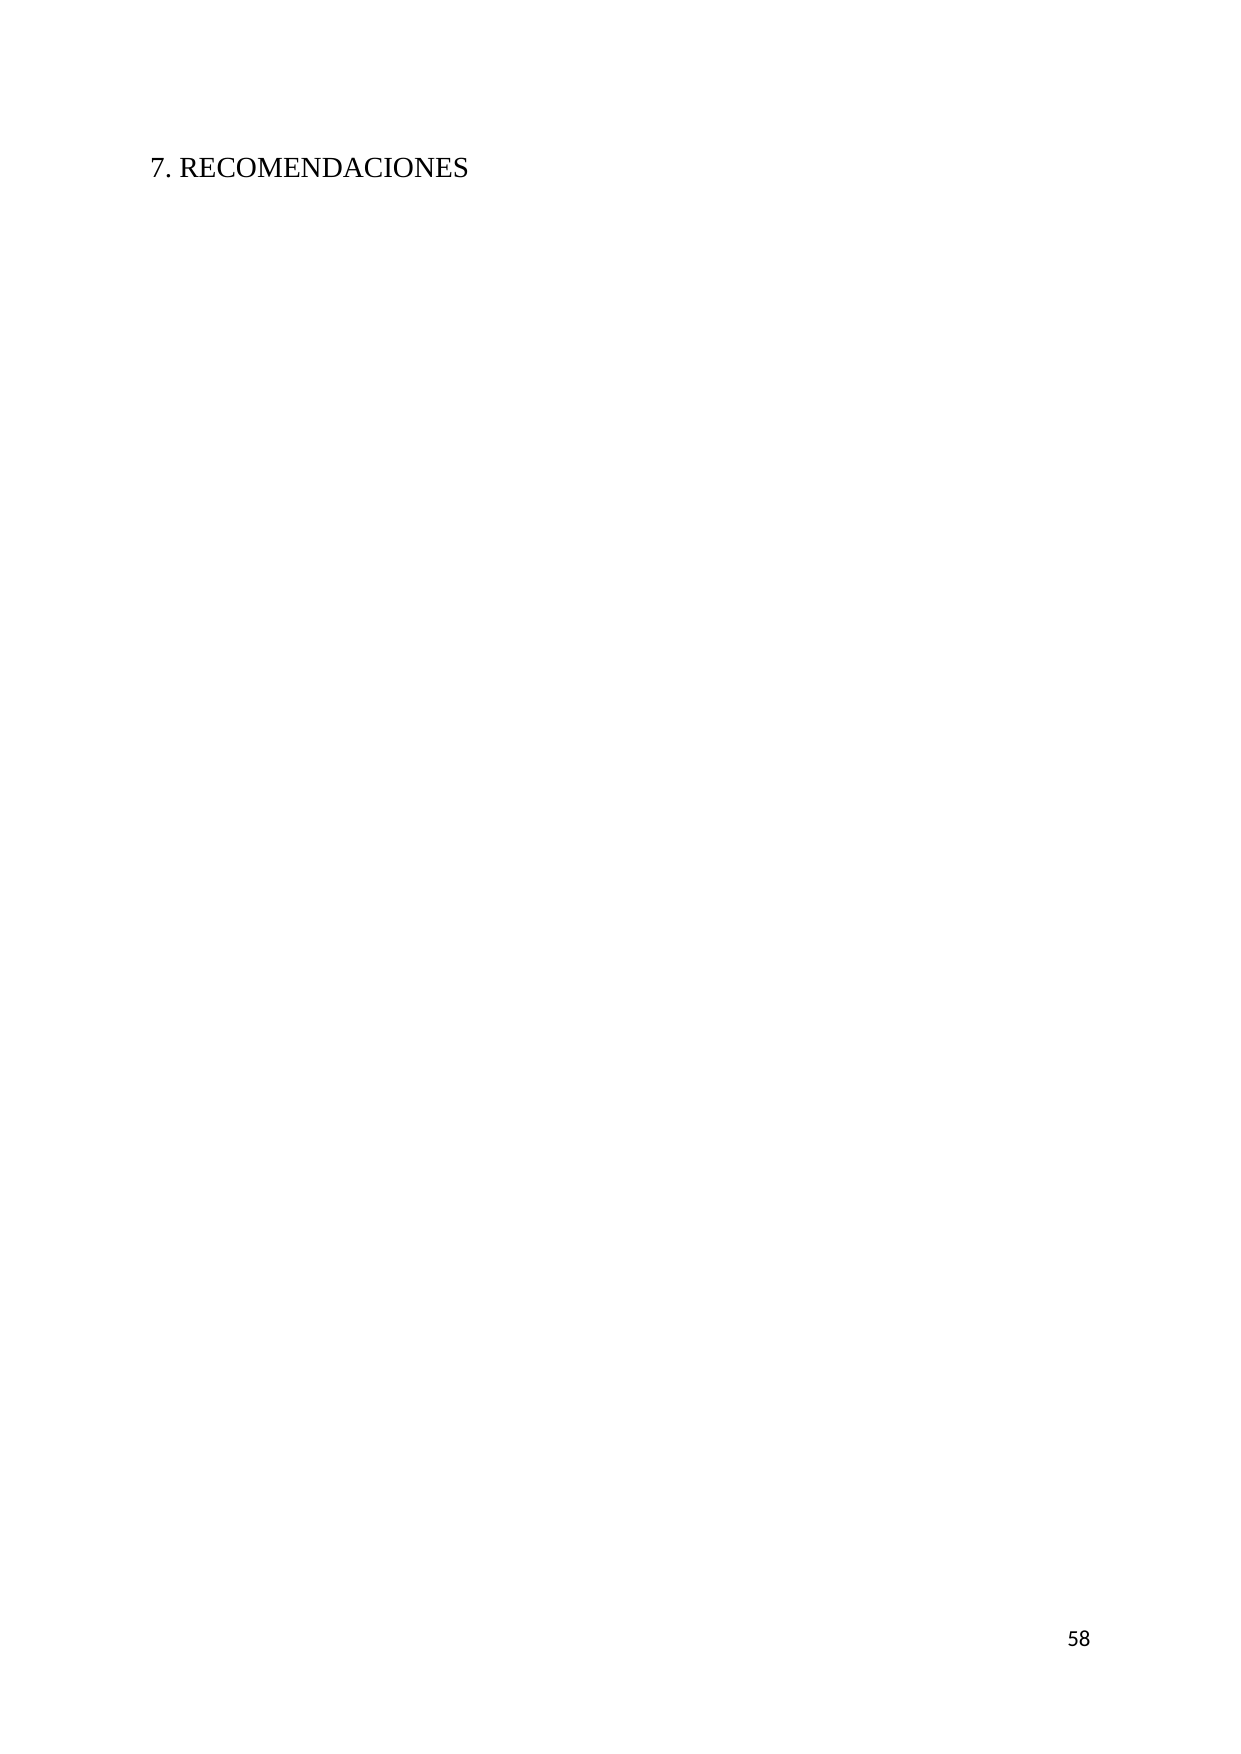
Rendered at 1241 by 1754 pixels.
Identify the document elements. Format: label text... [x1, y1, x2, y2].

subtitle 7. RECOMENDACIONES [150, 150, 1090, 183]
